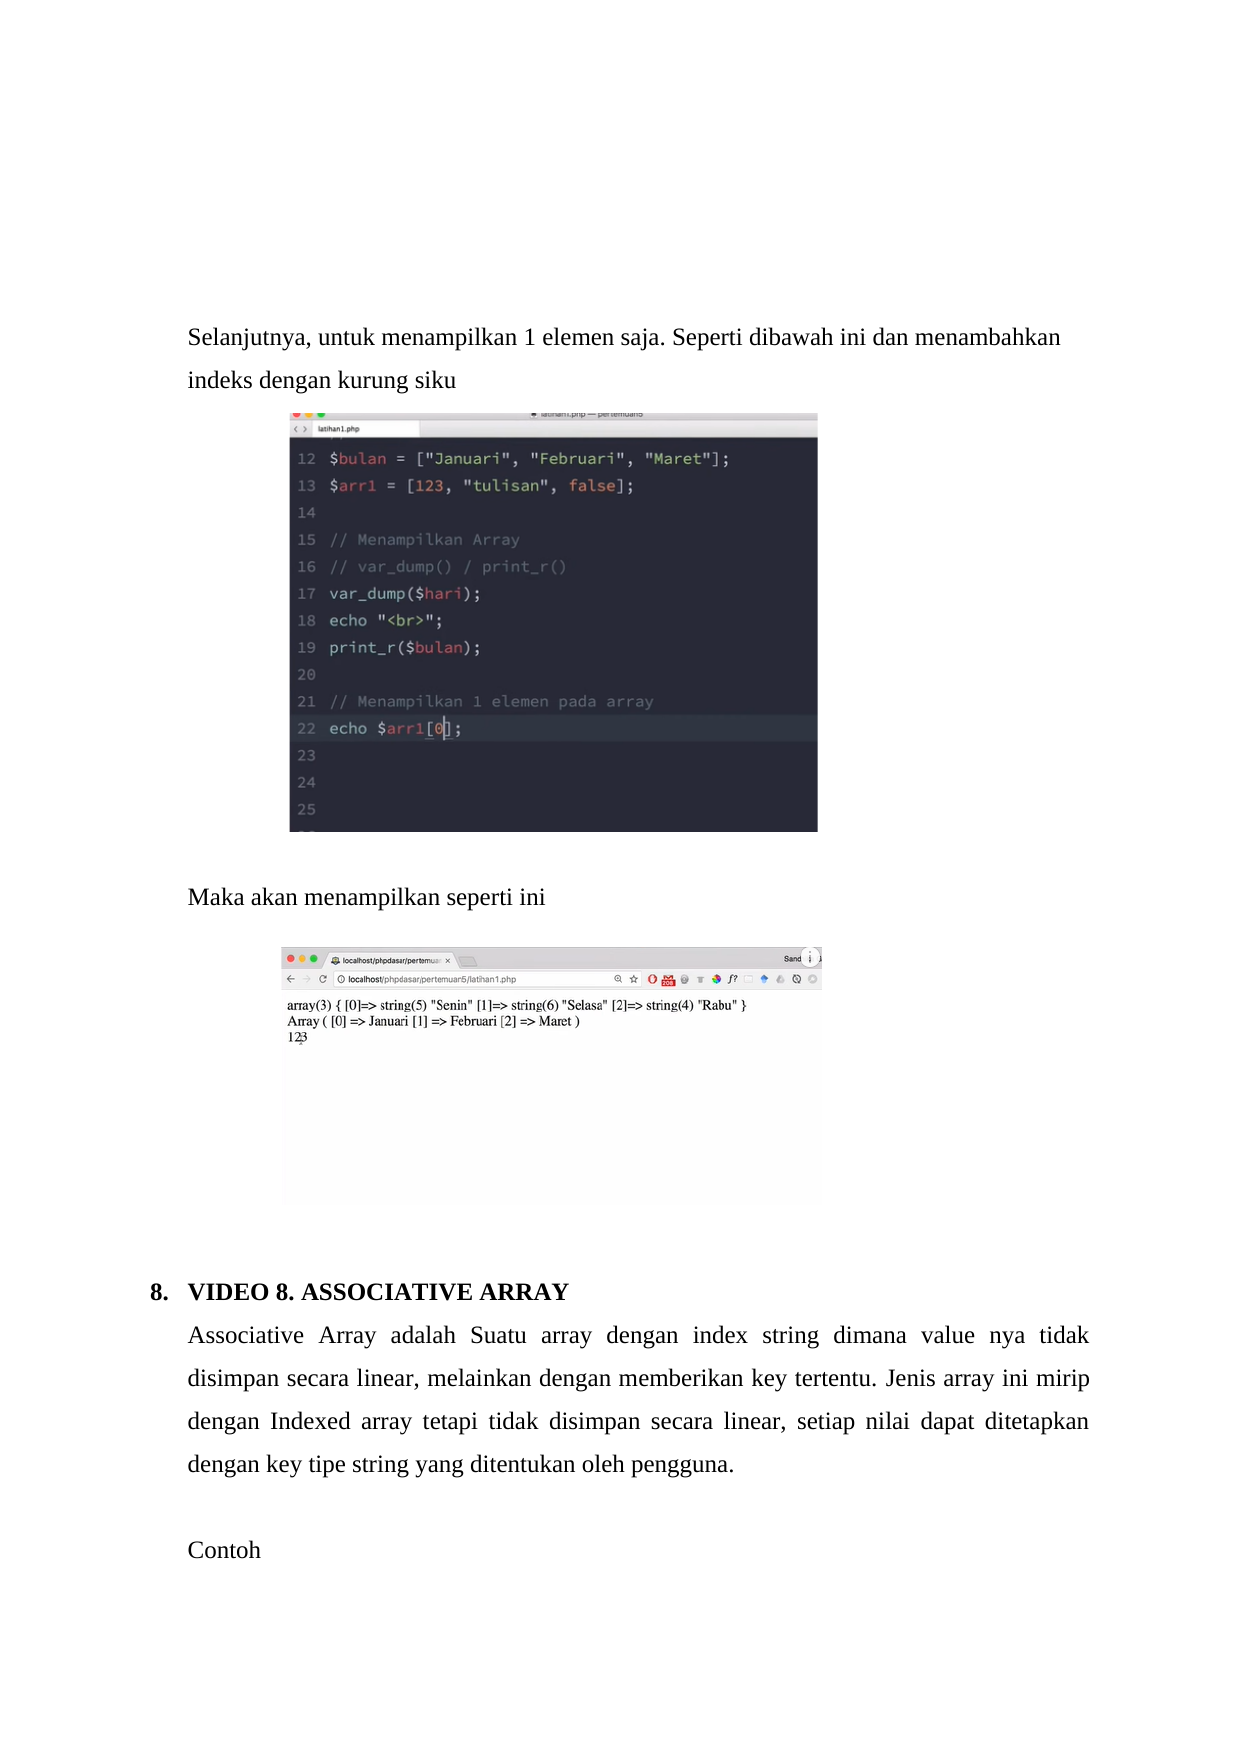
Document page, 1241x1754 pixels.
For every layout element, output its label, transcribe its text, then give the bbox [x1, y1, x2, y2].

text Contoh [187, 1535, 1090, 1564]
list VIDEO 8. ASSOCIATIVE ARRAY [150, 1277, 1090, 1305]
picture [289, 413, 818, 832]
text Associative Array adalah Suatu array dengan index string dimana value nya tidak disimpan secara linear, melainkan dengan memberikan key tertentu. Jenis array ini mirip dengan Indexed array tetapi tidak disimpan secara linear, setiap nilai dapat ditetapkan dengan key tipe string yang ditentukan oleh pengguna. [187, 1320, 1090, 1478]
picture [281, 947, 822, 1205]
text Selanjutnya, untuk menampilkan 1 elemen saja. Seperti dibawah ini dan menambahkan indeks dengan kurung siku [187, 322, 1090, 394]
text Maka akan menampilkan seperti ini [187, 882, 1090, 911]
